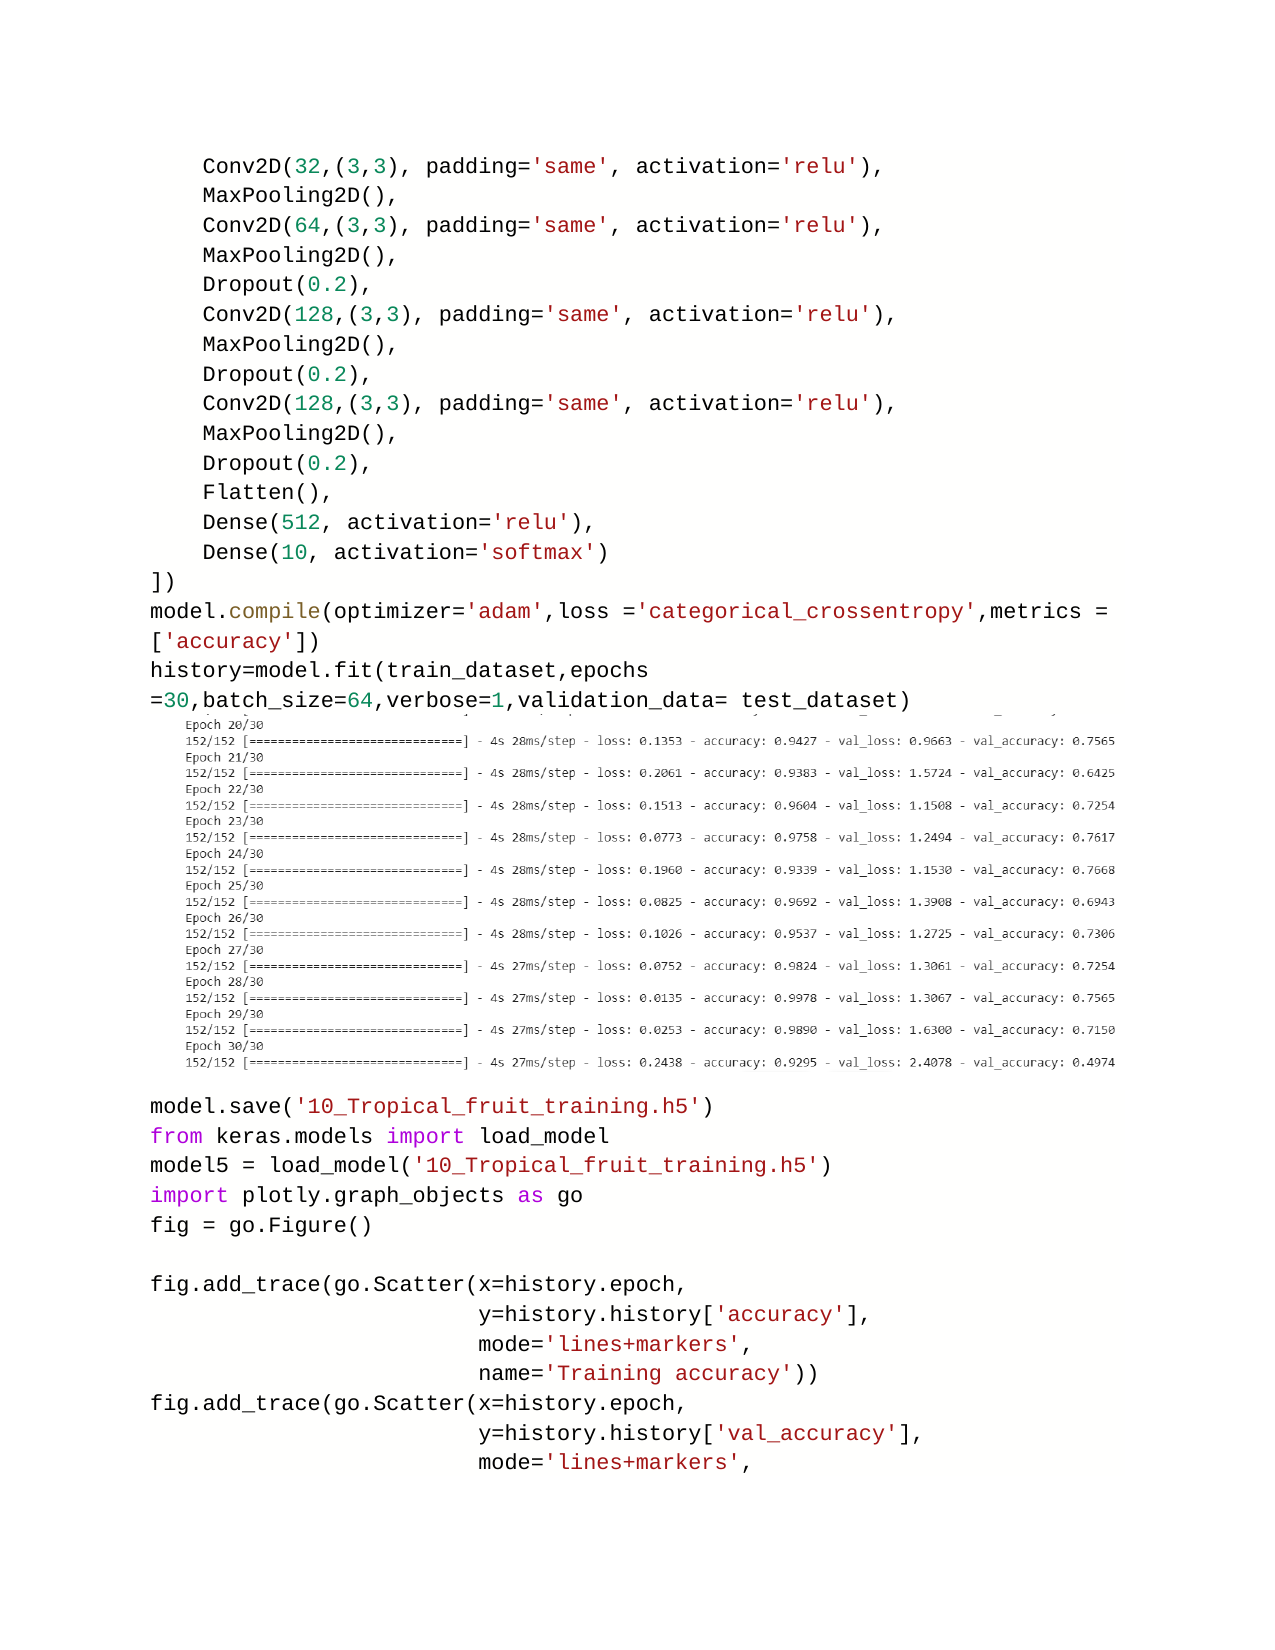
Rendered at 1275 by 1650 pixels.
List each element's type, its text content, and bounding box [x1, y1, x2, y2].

text fig = go.Figure() [150, 1209, 1125, 1239]
text mode='lines+markers', [150, 1328, 1125, 1357]
text model.compile(optimizer='adam',loss ='categorical_crossentropy',metrics =['accuracy']) [150, 595, 1125, 655]
text mode='lines+markers', [150, 1447, 1125, 1476]
text fig.add_trace(go.Scatter(x=history.epoch, [150, 1268, 1125, 1298]
text name='Training accuracy')) [150, 1357, 1125, 1387]
text model5 = load_model('10_Tropical_fruit_training.h5') [150, 1150, 1125, 1179]
text MaxPooling2D(), [150, 239, 1125, 269]
text Conv2D(128,(3,3), padding='same', activation='relu'), [150, 298, 1125, 328]
text Conv2D(32,(3,3), padding='same', activation='relu'), [150, 150, 1125, 180]
text Dense(512, activation='relu'), [150, 506, 1125, 536]
text Conv2D(128,(3,3), padding='same', activation='relu'), [150, 387, 1125, 417]
text Flatten(), [150, 477, 1125, 506]
text from keras.models import load_model [150, 1120, 1125, 1150]
text Conv2D(64,(3,3), padding='same', activation='relu'), [150, 209, 1125, 239]
text model.save('10_Tropical_fruit_training.h5') [150, 1090, 1125, 1120]
text Dropout(0.2), [150, 447, 1125, 477]
text history=model.fit(train_dataset,epochs=30,batch_size=64,verbose=1,validation_data= test_dataset) [150, 655, 1125, 714]
picture [150, 714, 1125, 1072]
text fig.add_trace(go.Scatter(x=history.epoch, [150, 1387, 1125, 1417]
text Dropout(0.2), [150, 358, 1125, 387]
text Dense(10, activation='softmax') [150, 536, 1125, 566]
text ]) [150, 566, 1125, 595]
text y=history.history['accuracy'], [150, 1298, 1125, 1328]
text Dropout(0.2), [150, 269, 1125, 298]
text import plotly.graph_objects as go [150, 1179, 1125, 1209]
text y=history.history['val_accuracy'], [150, 1417, 1125, 1447]
text MaxPooling2D(), [150, 417, 1125, 447]
text MaxPooling2D(), [150, 180, 1125, 209]
text MaxPooling2D(), [150, 328, 1125, 358]
